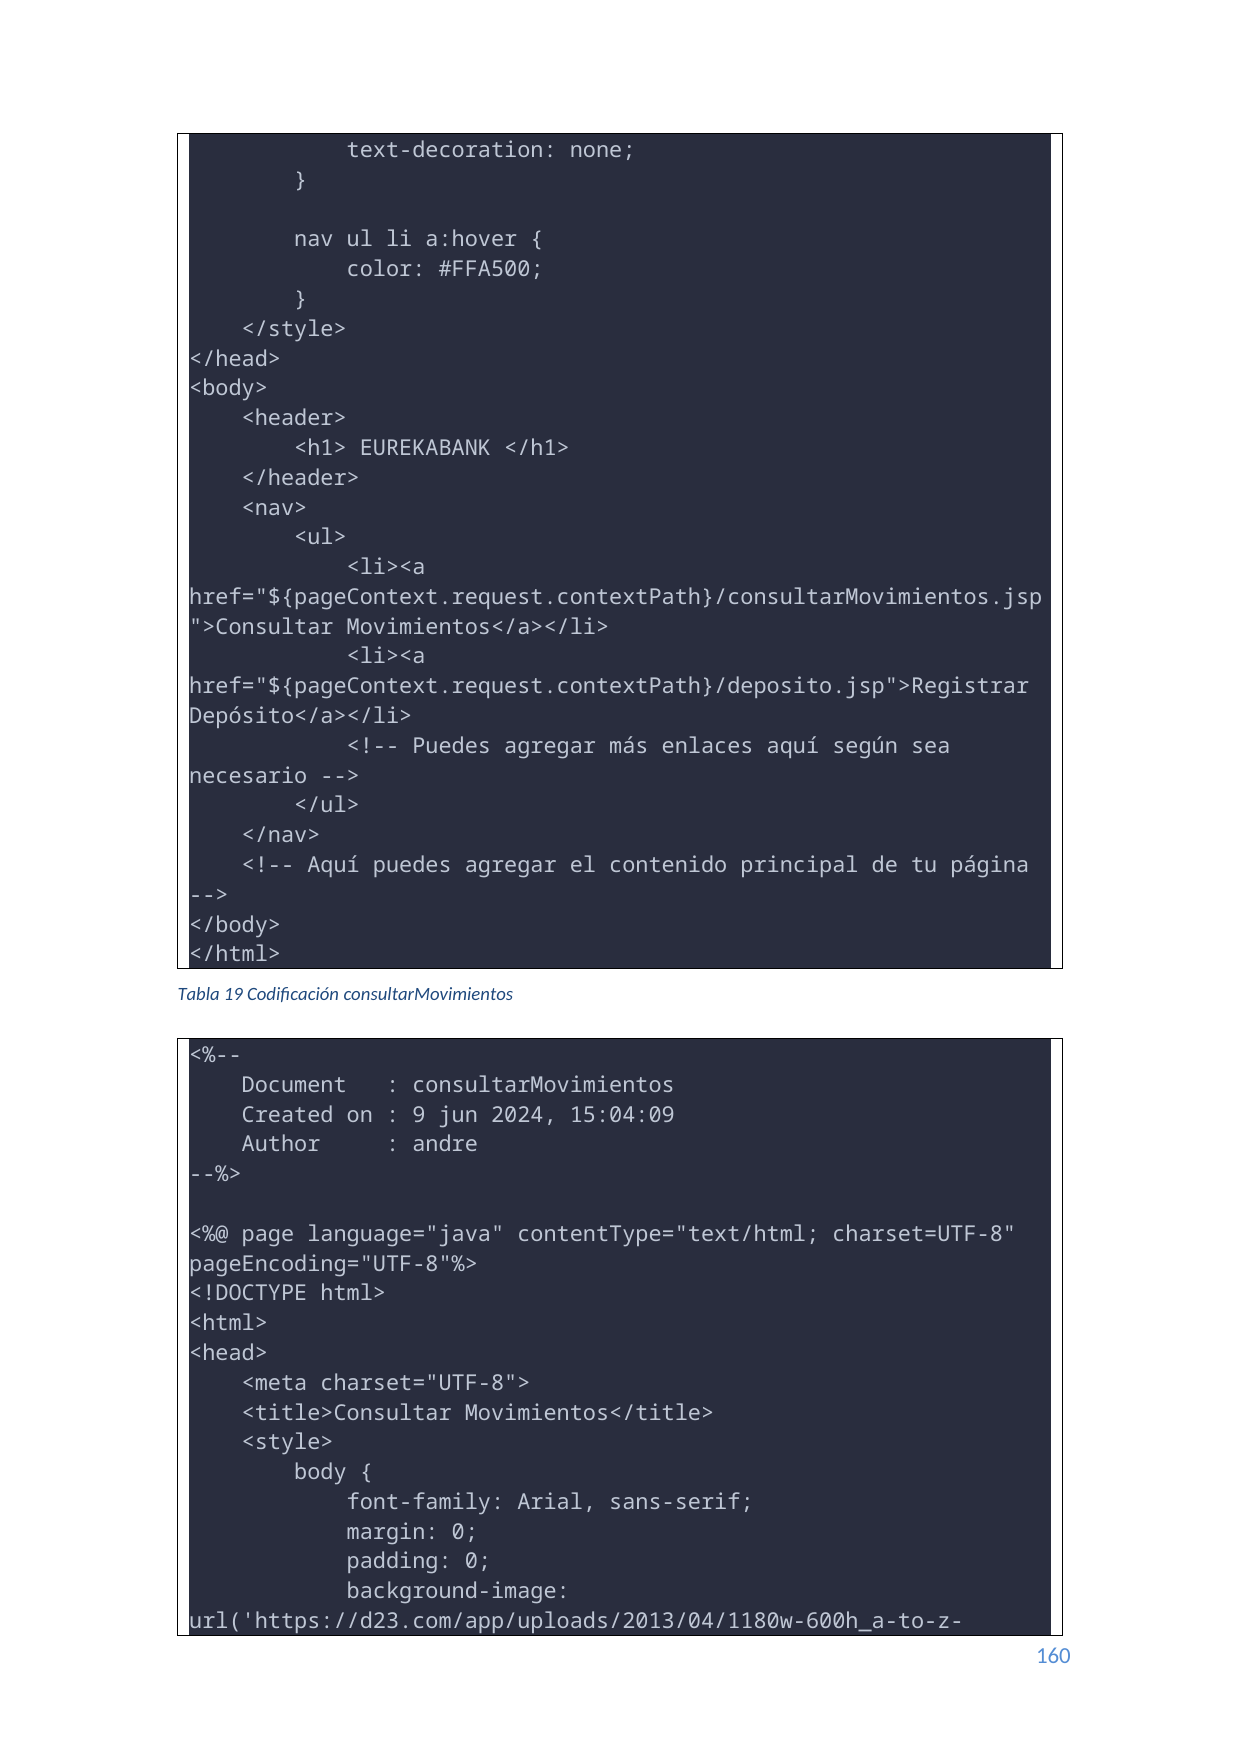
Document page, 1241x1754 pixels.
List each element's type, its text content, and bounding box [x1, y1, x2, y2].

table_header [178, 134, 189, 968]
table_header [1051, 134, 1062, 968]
text Tabla 19 Codificación consultarMovimientos [177, 982, 1063, 1004]
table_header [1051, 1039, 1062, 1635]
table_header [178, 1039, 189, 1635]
